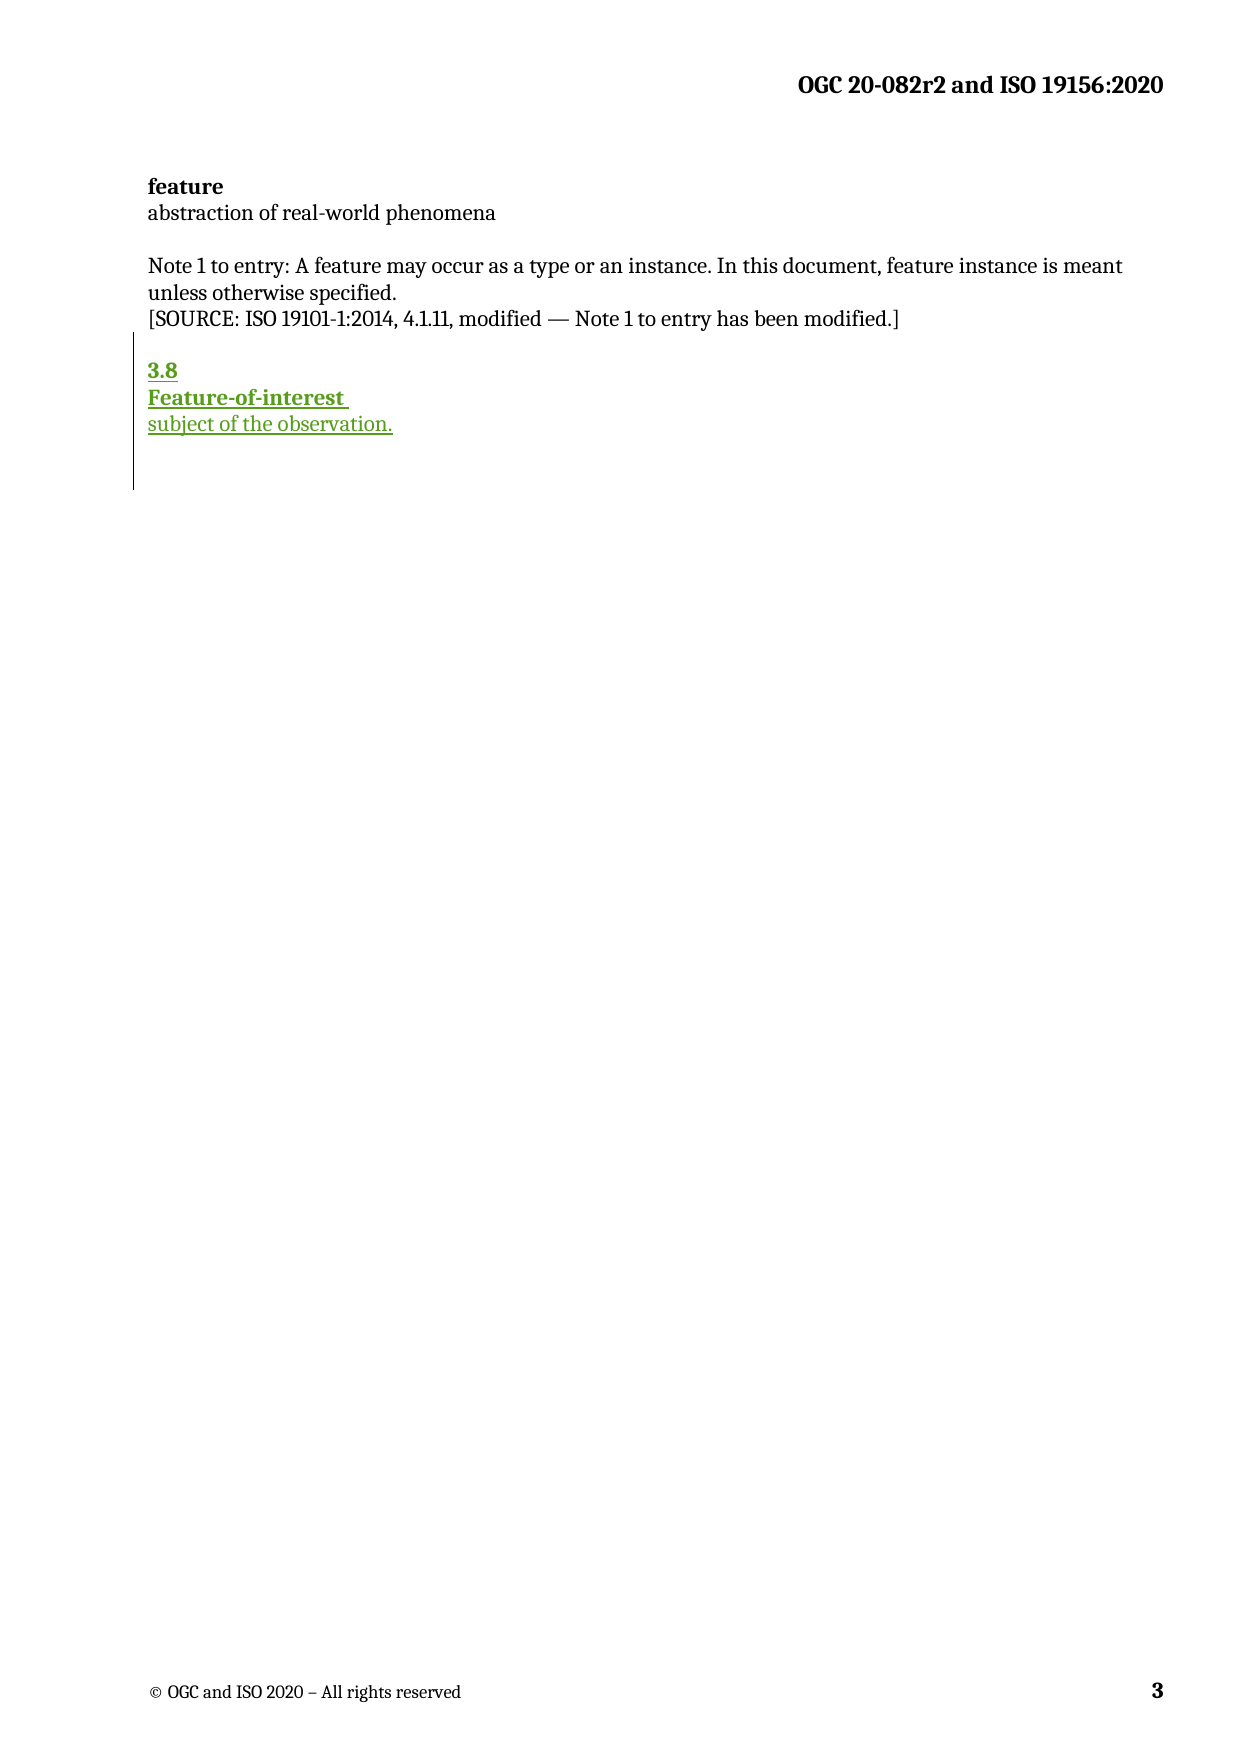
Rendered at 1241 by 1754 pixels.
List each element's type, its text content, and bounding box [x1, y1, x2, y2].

text Note 1 to entry: A feature may occur as a type or an instance. In this document, feature instance is meant unless otherwise specified. [148, 253, 1163, 306]
text abstraction of real-world phenomena [148, 200, 1163, 227]
text feature [148, 174, 1163, 200]
text [SOURCE: ISO 19101-1:2014, 4.1.11, modified — Note 1 to entry has been modified.] [148, 306, 1163, 332]
